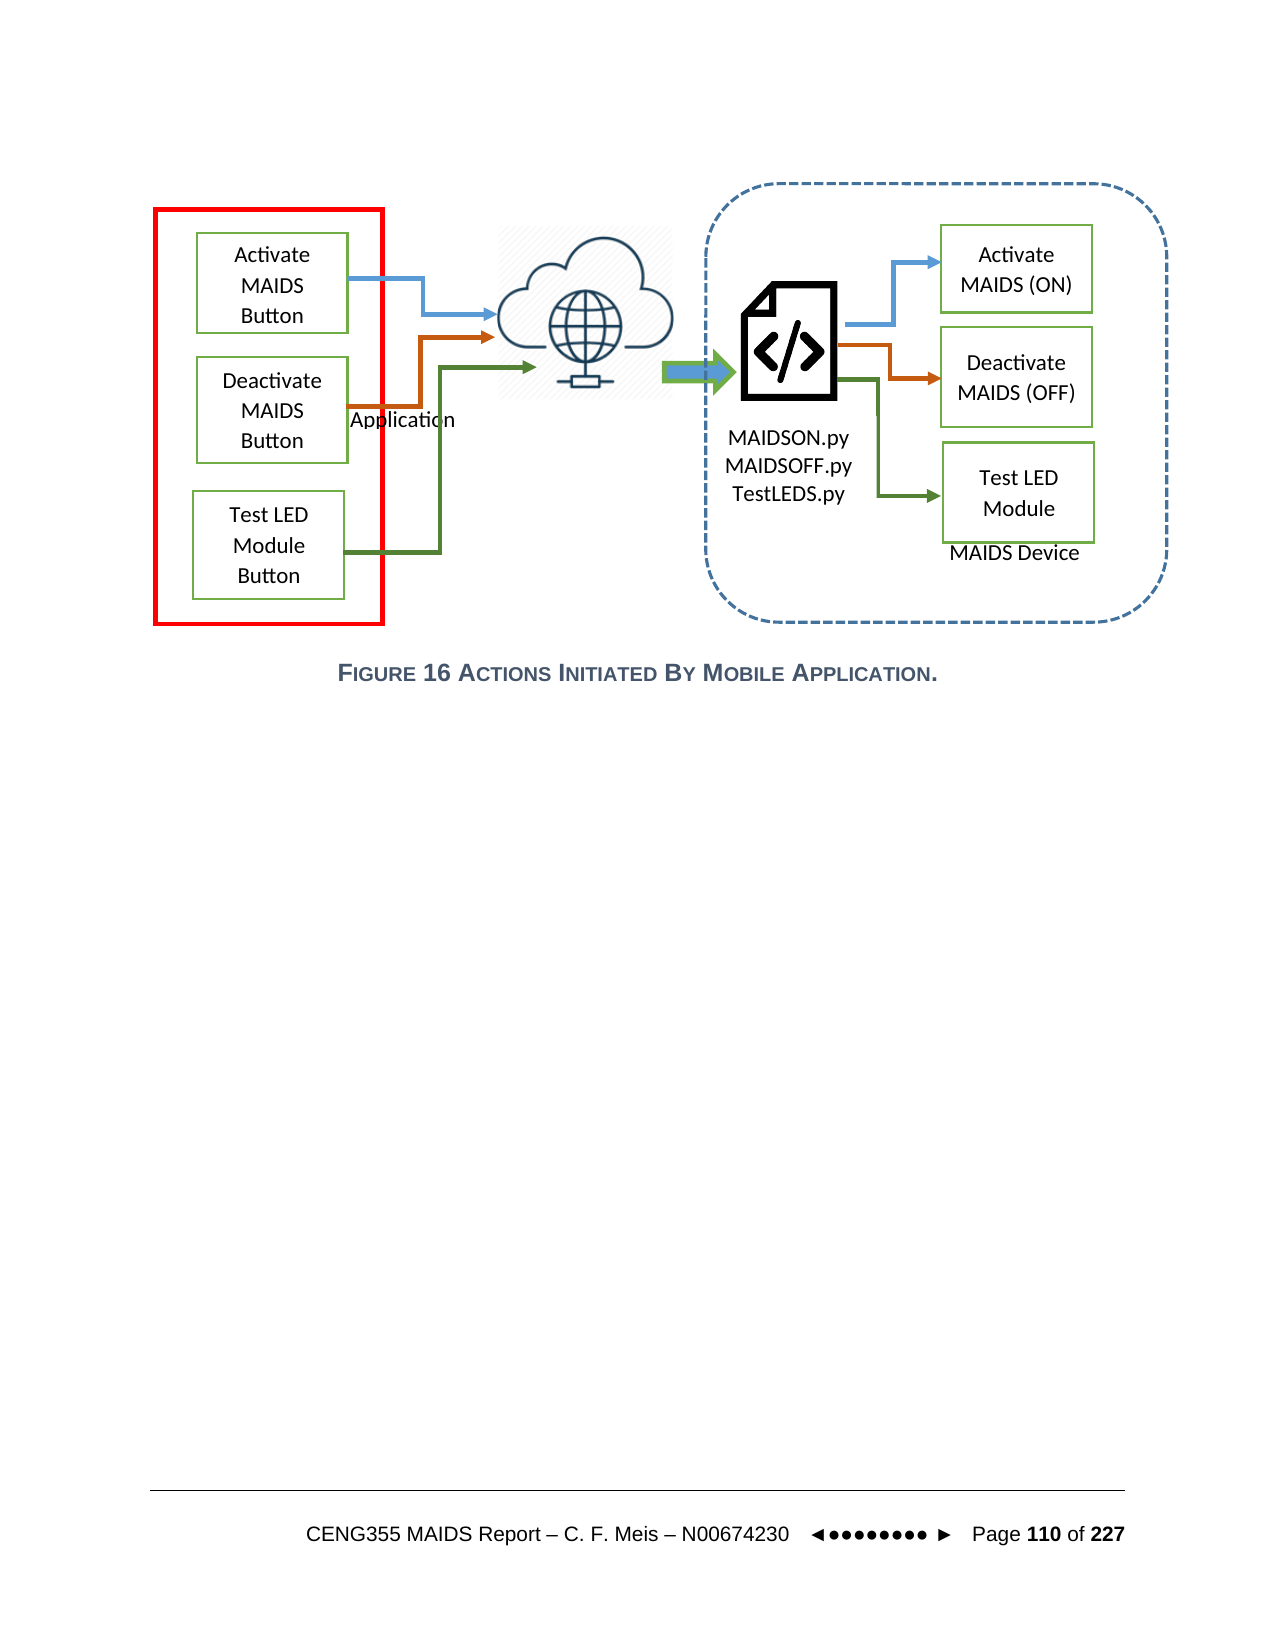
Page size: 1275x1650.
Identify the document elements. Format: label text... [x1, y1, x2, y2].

text Figure 16 Actions Initiated By Mobile Application. [150, 657, 1125, 686]
picture [497, 224, 674, 401]
picture [729, 281, 849, 401]
